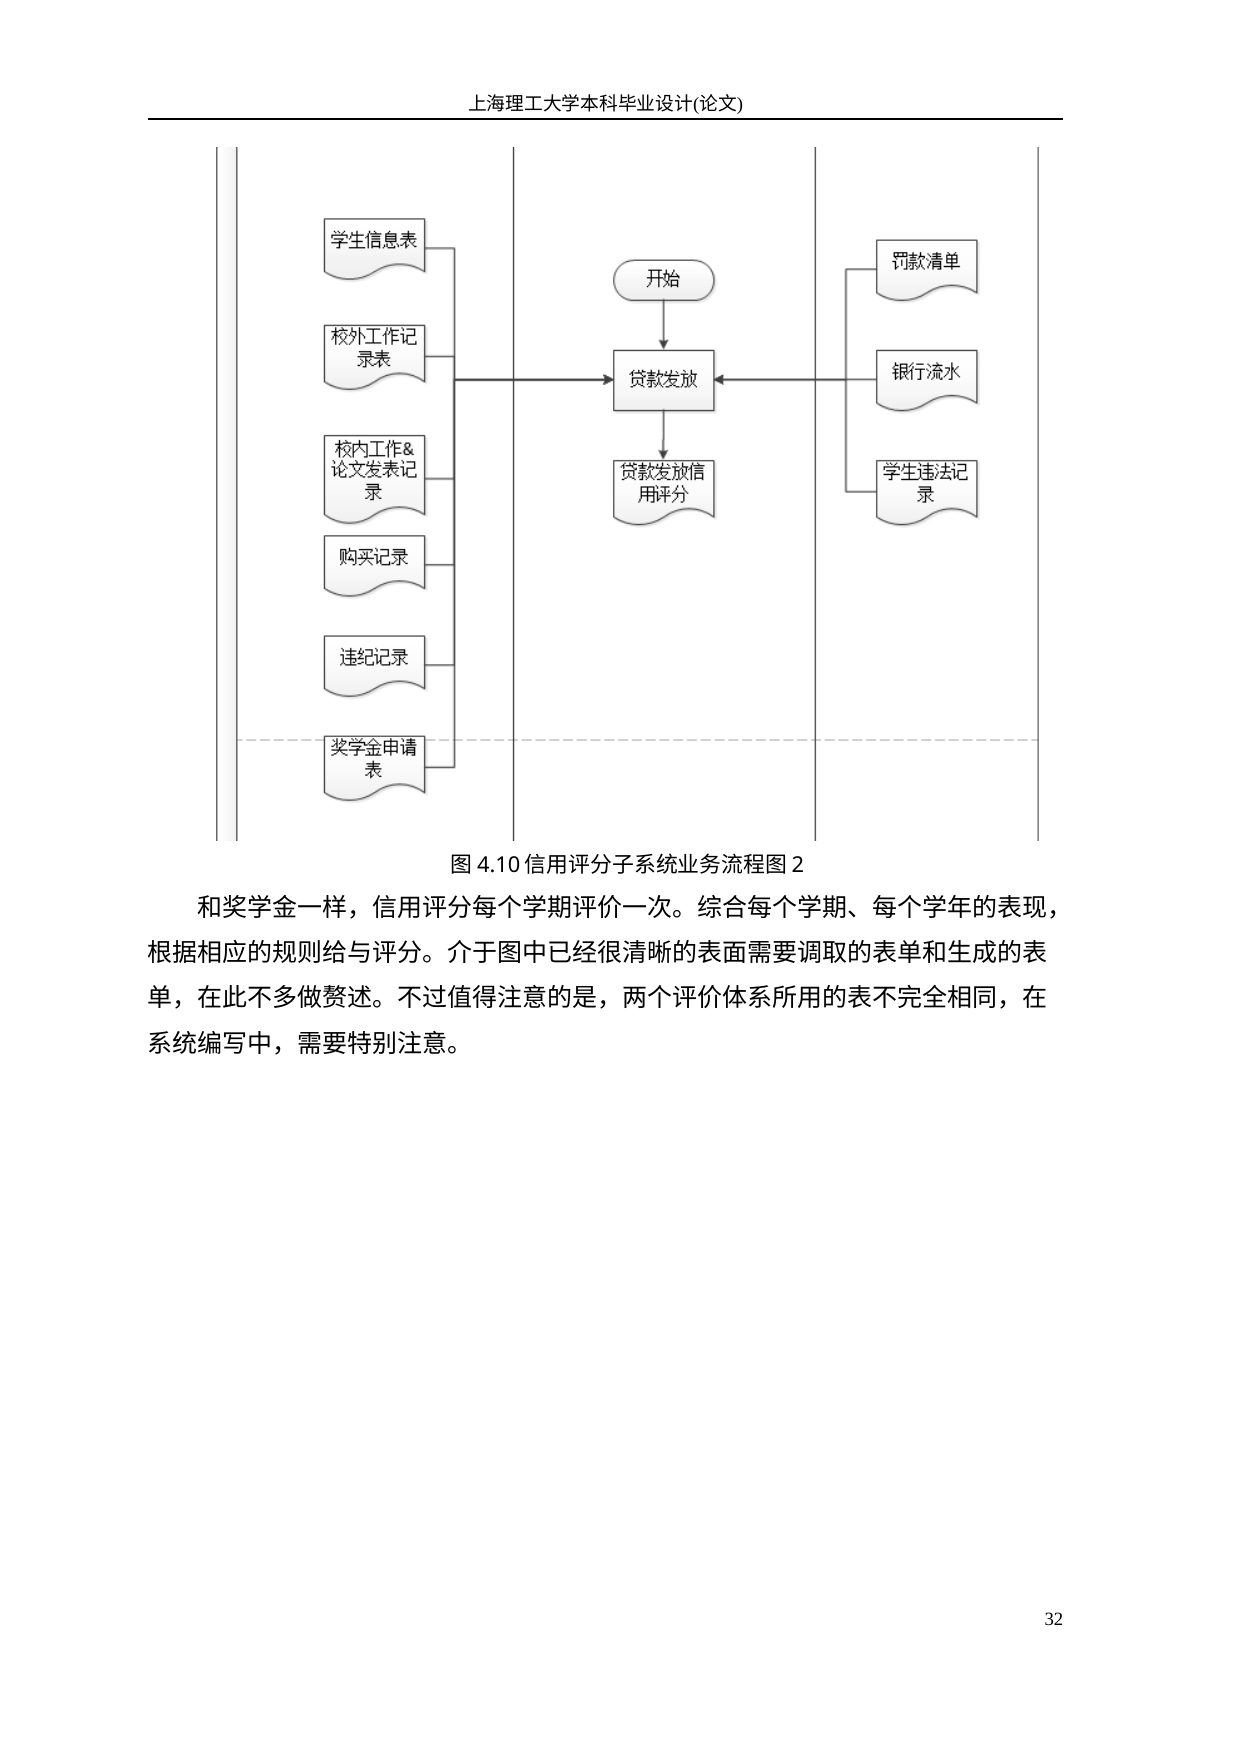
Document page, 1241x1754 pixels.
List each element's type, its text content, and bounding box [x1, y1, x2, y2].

text 图4.10信用评分子系统业务流程图2 [148, 847, 1063, 879]
text 和奖学金一样，信用评分每个学期评价一次。综合每个学期、每个学年的表现，根据相应的规则给与评分。介于图中已经很清晰的表面需要调取的表单和生成的表单，在此不多做赘述。不过值得注意的是，两个评价体系所用的表不完全相同，在系统编写中，需要特别注意。 [148, 887, 1063, 1059]
